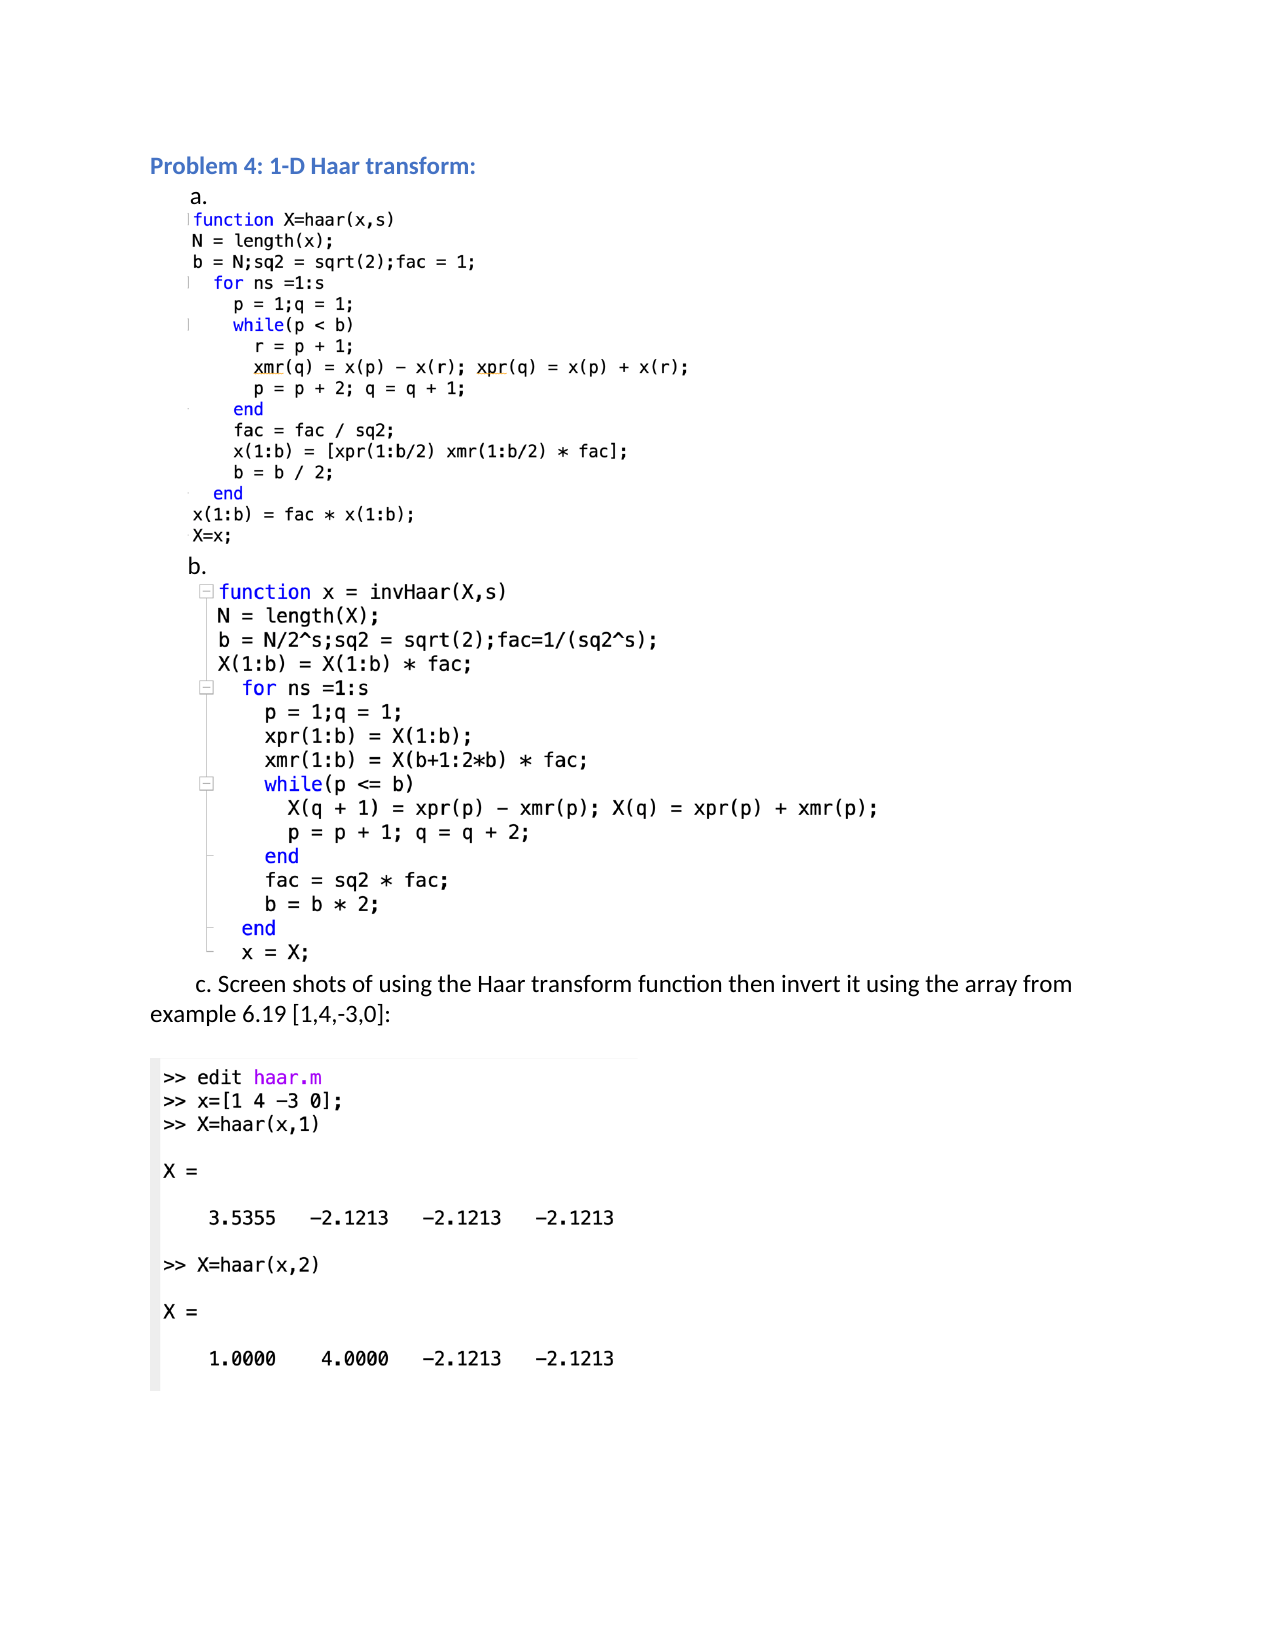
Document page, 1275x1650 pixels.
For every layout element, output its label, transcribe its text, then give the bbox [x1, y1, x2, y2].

text Problem 4: 1-D Haar transform: [150, 150, 1125, 181]
text c. Screen shots of using the Haar transform function then invert it using the array from example 6.19 [1,4,-3,0]: [150, 968, 1125, 1029]
picture [150, 1058, 638, 1391]
text b. [187, 550, 1125, 580]
picture [187, 211, 691, 550]
text a. [150, 181, 1125, 211]
picture [187, 580, 888, 968]
